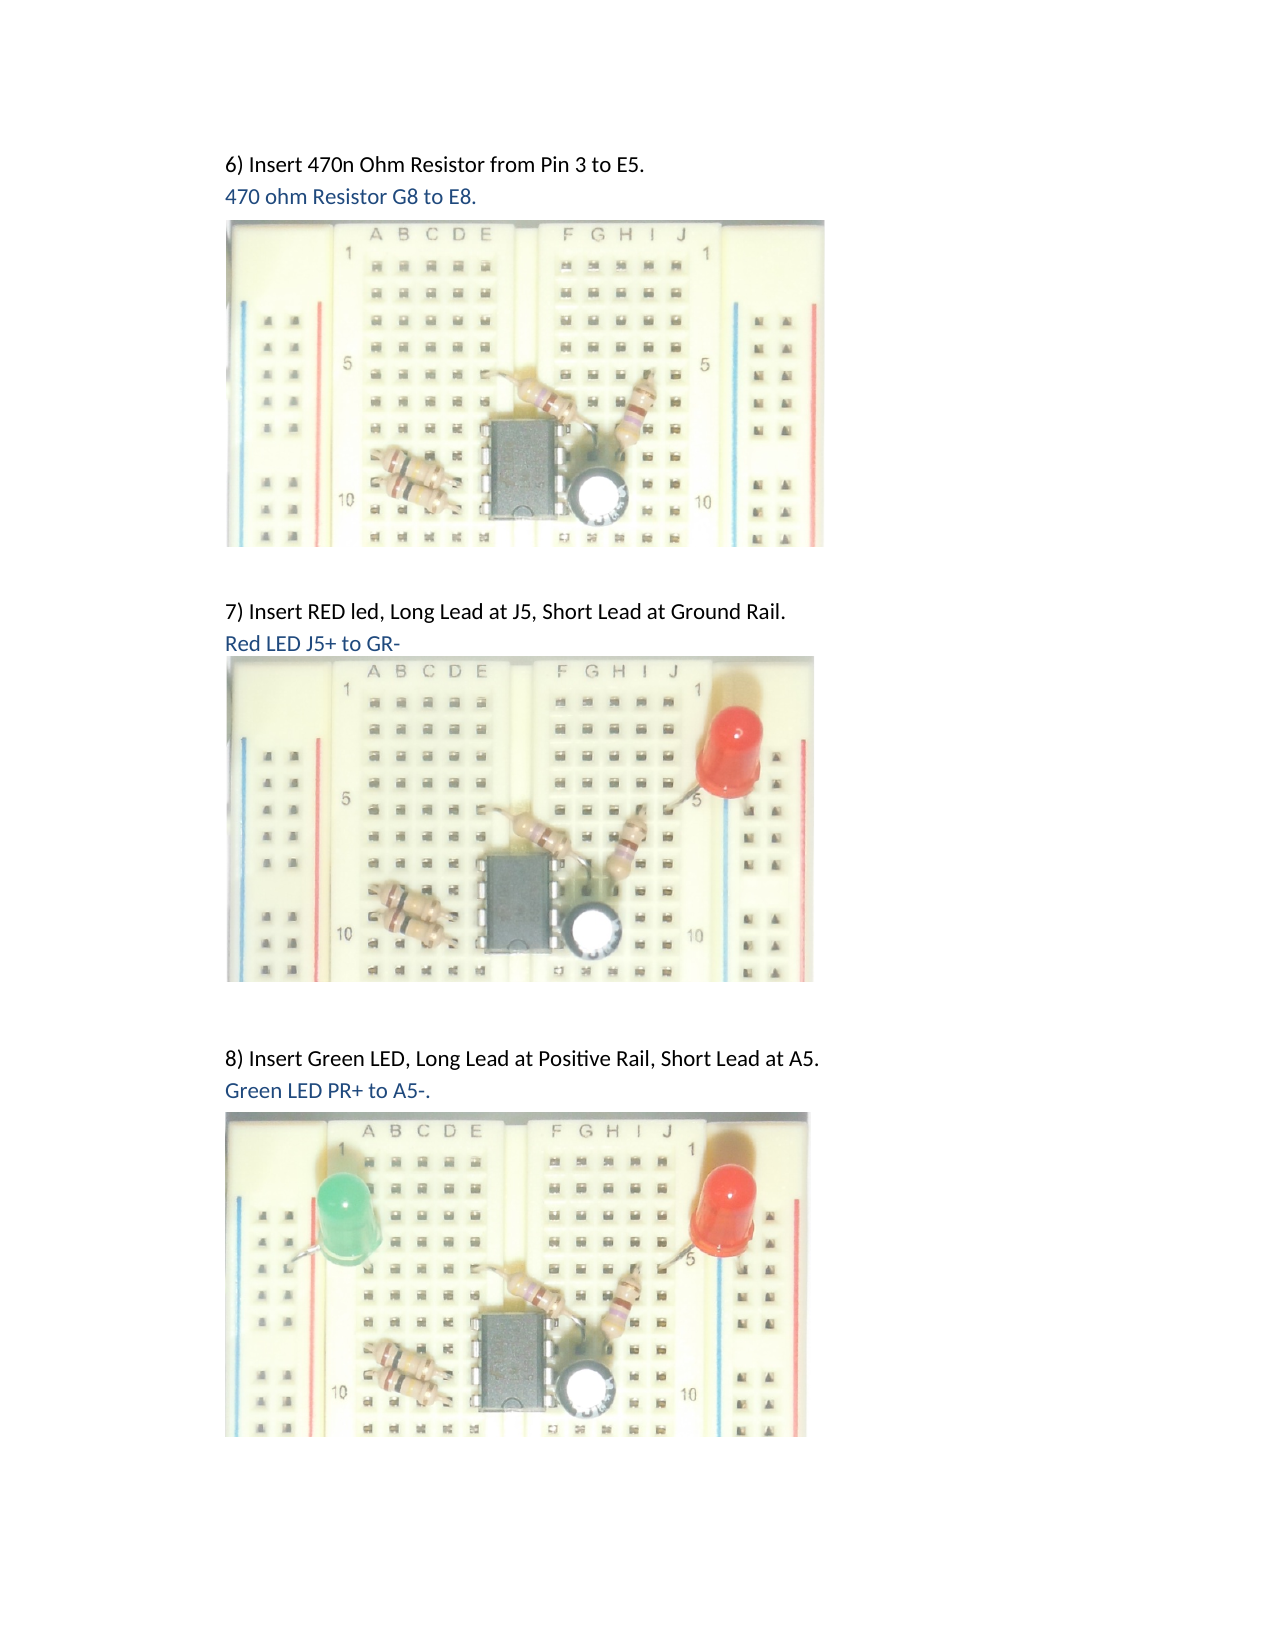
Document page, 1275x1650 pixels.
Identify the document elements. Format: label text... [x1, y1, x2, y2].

picture [225, 1112, 811, 1437]
text 8) Insert Green LED, Long Lead at Positive Rail, Short Lead at A5. Green LED PR+ to A5-. [225, 1044, 1125, 1168]
text 6) Insert 470n Ohm Resistor from Pin 3 to E5. 470 ohm Resistor G8 to E8. [225, 150, 1125, 307]
picture [226, 656, 815, 982]
text 7) Insert RED led, Long Lead at J5, Short Lead at Ground Rail. Red LED J5+ to GR- [225, 597, 1125, 754]
picture [226, 220, 825, 547]
